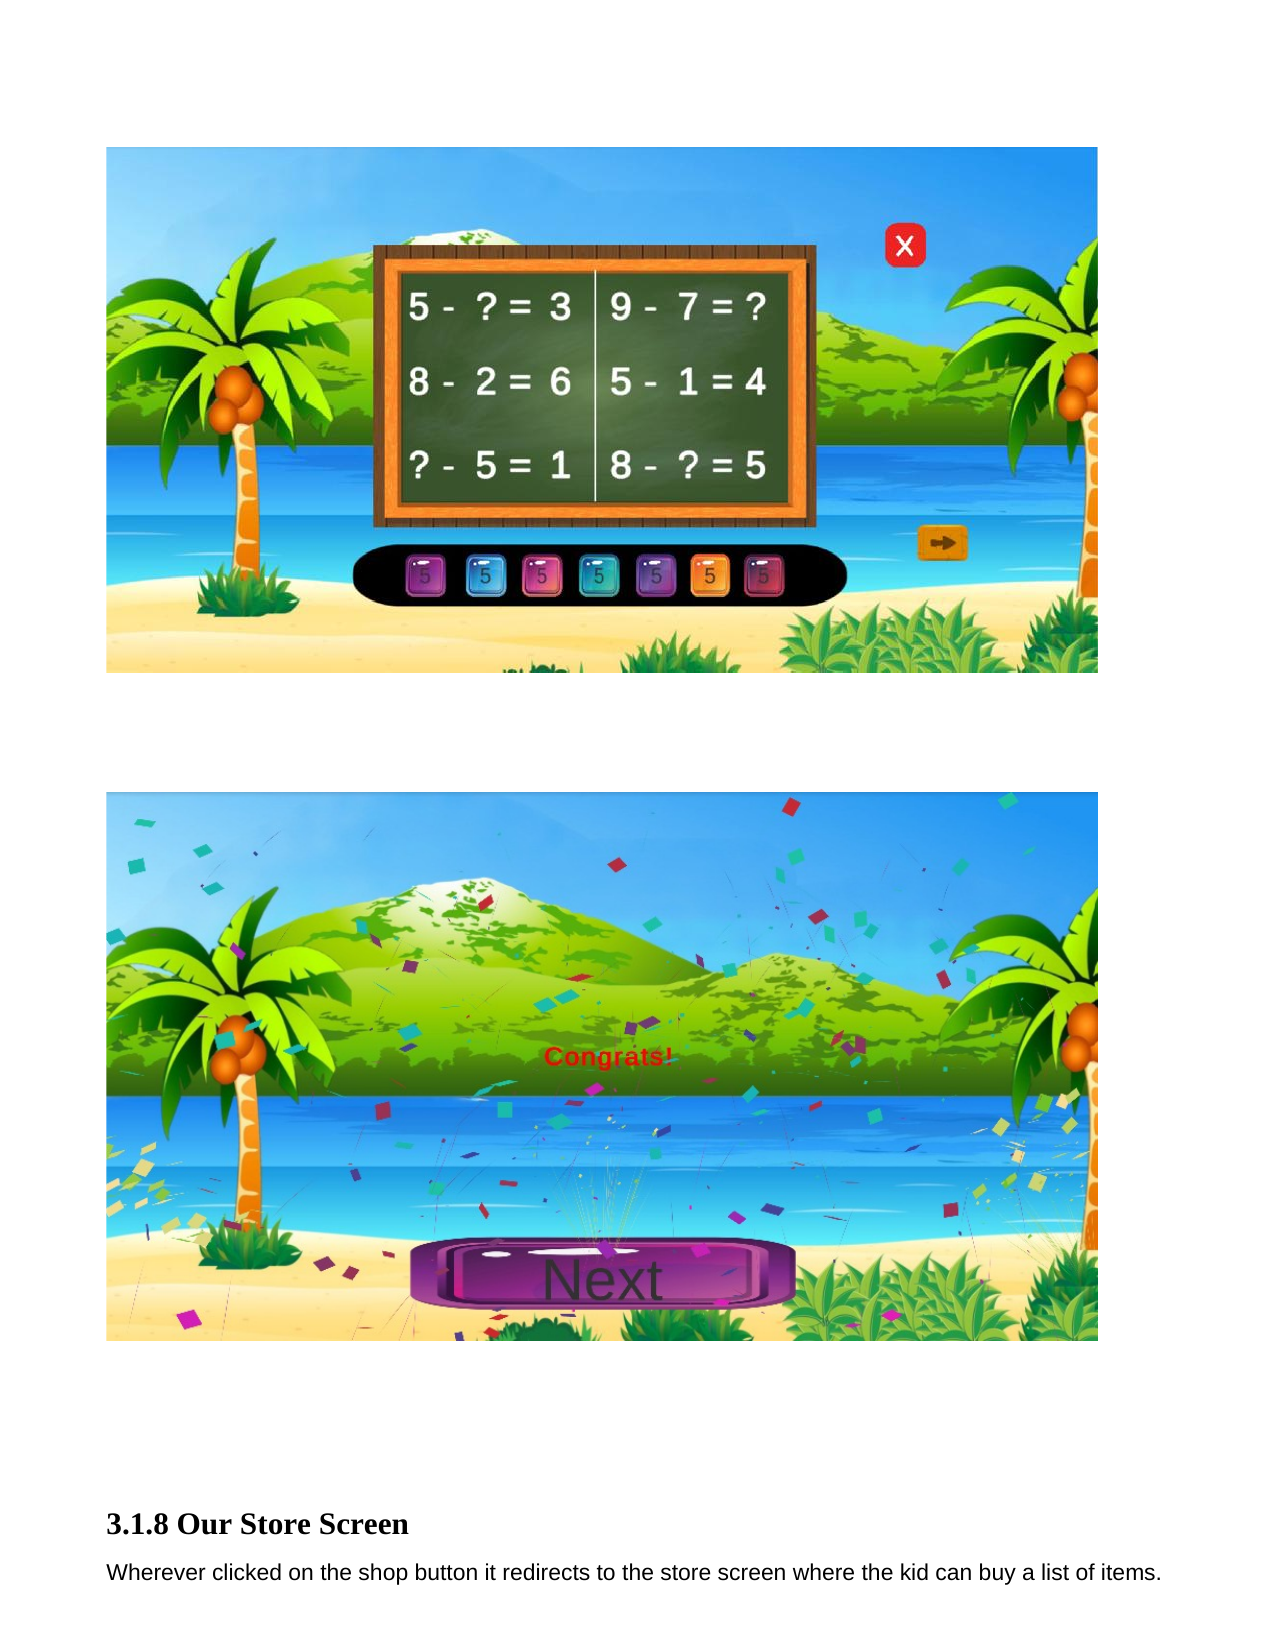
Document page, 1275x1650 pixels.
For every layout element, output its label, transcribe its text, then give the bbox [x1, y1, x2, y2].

subtitle 3.1.8 Our Store Screen [106, 1506, 1231, 1541]
picture [106, 792, 1098, 1341]
text Wherever clicked on the shop button it redirects to the store screen where the kid can buy a list of items. [106, 1559, 1231, 1586]
picture [106, 147, 1098, 673]
